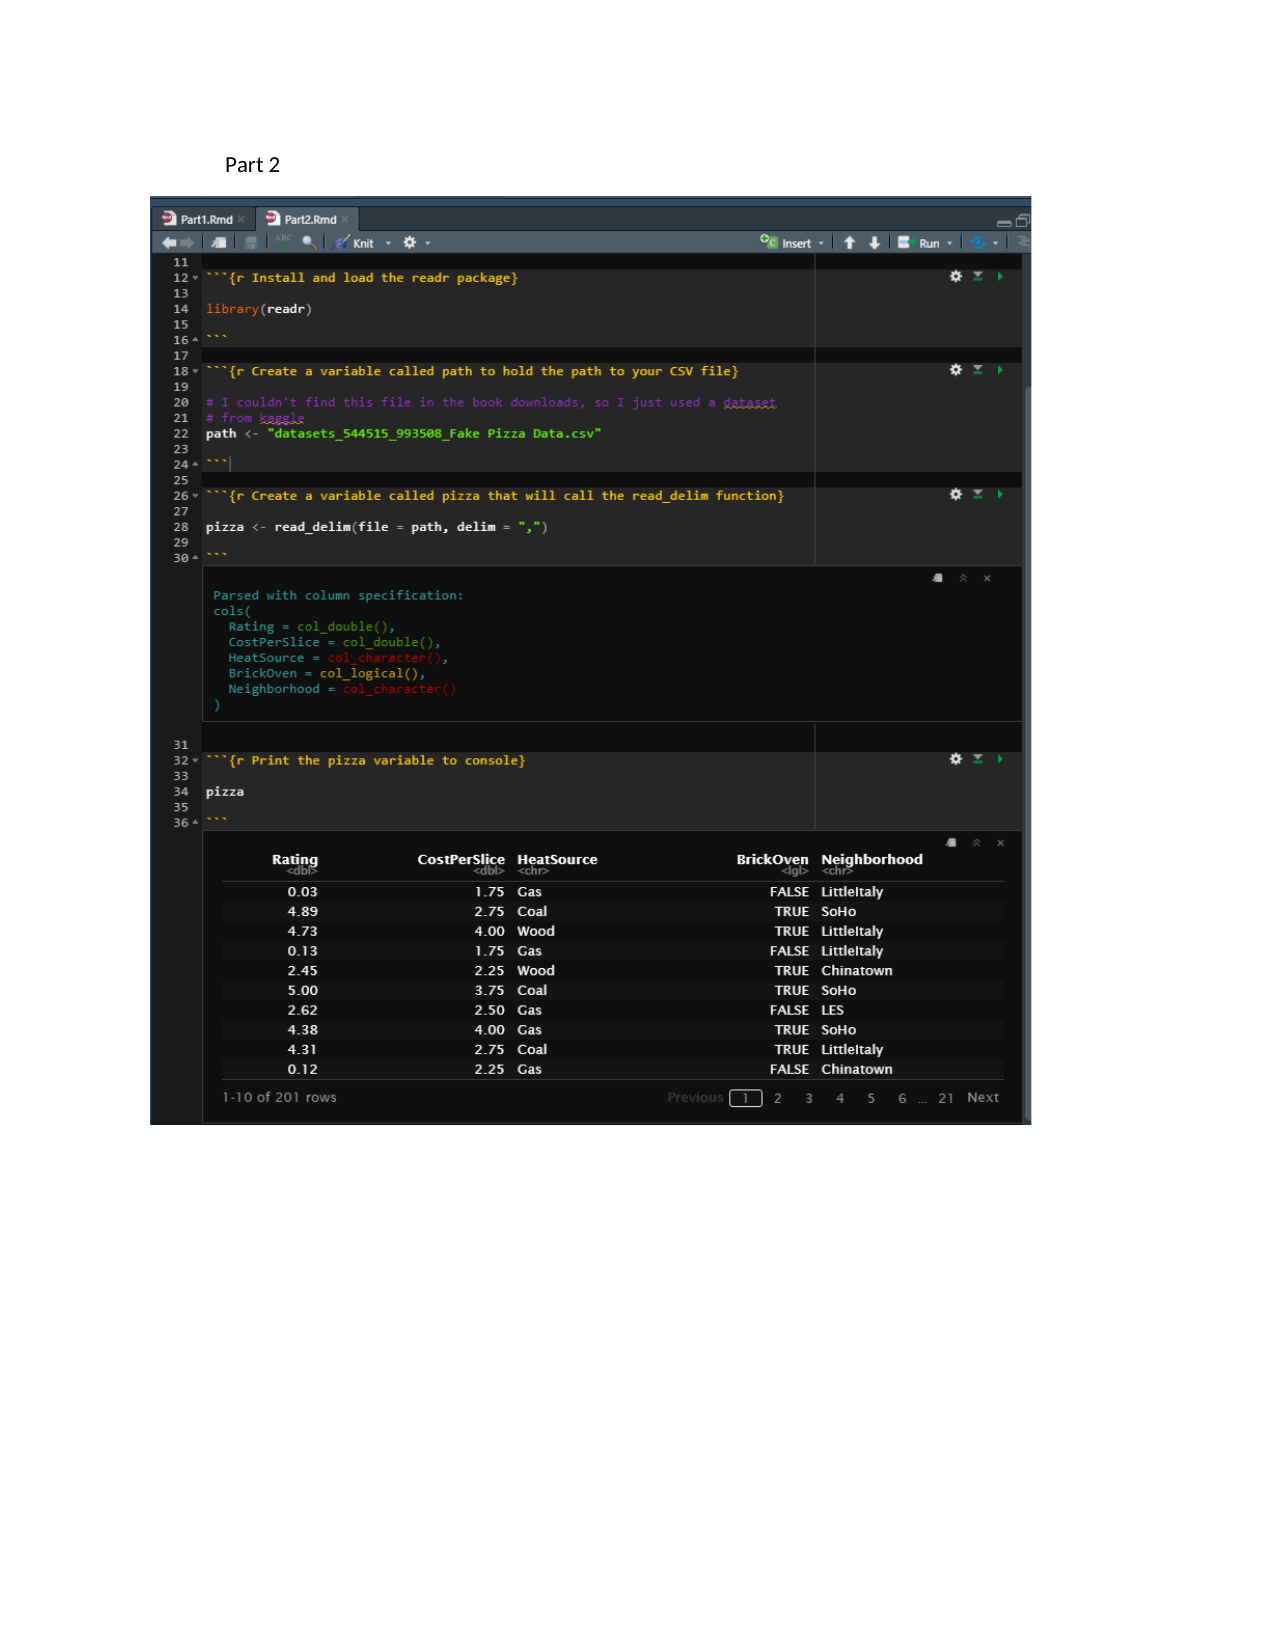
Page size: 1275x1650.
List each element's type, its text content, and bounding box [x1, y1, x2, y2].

picture [150, 196, 1032, 1125]
text Part 2 [150, 150, 1125, 178]
